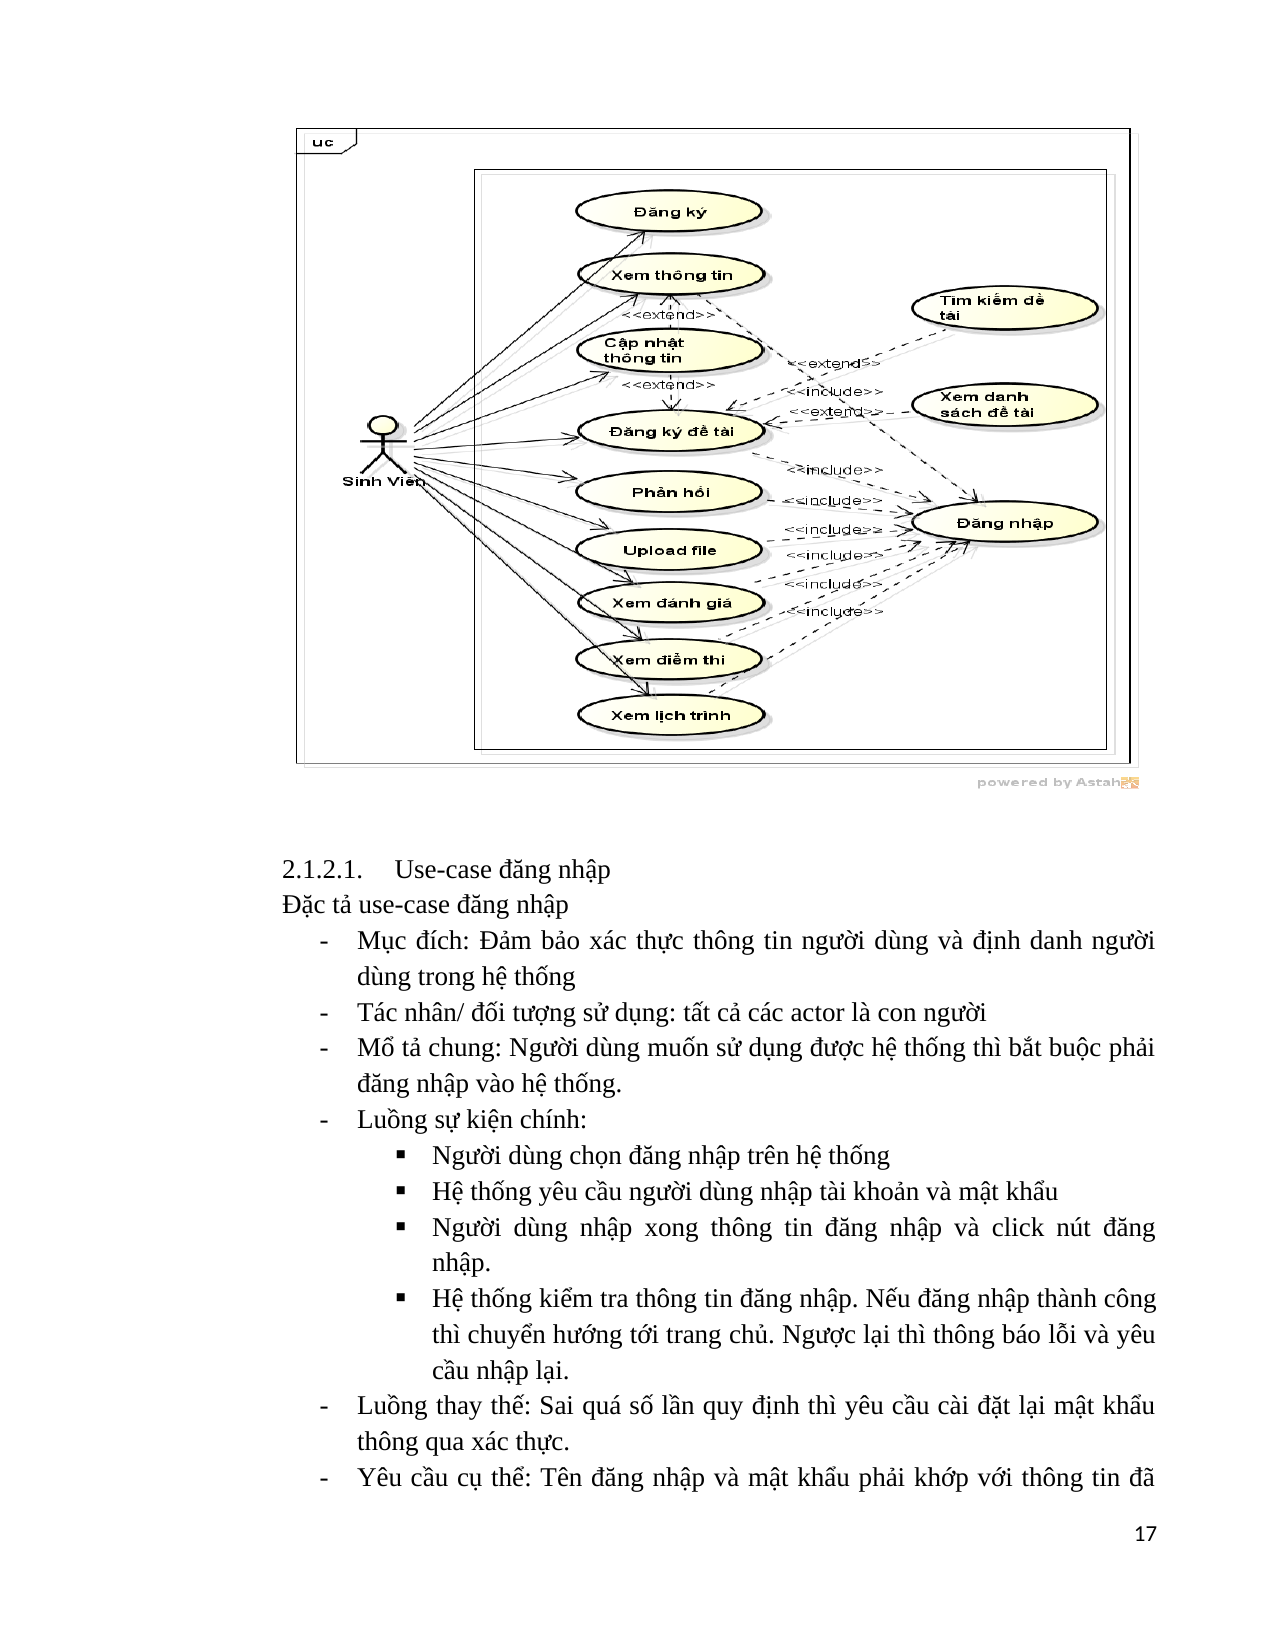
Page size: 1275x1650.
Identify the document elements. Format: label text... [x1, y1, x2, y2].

list Use-case đăng nhập [282, 853, 1157, 884]
list Người dùng chọn đăng nhập trên hệ thống [394, 1139, 1157, 1170]
list Tác nhân/ đối tượng sử dụng: tất cả các actor là con người [319, 996, 1157, 1027]
list Người dùng nhập xong thông tin đăng nhập và click nút đăng nhập. [394, 1211, 1157, 1278]
text Đặc tả use-case đăng nhập [282, 889, 1157, 920]
list Hệ thống yêu cầu người dùng nhập tài khoản và mật khẩu [394, 1175, 1157, 1206]
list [319, 1461, 1157, 1492]
picture [281, 118, 1145, 792]
list Hệ thống kiểm tra thông tin đăng nhập. Nếu đăng nhập thành công thì chuyển hướng tới trang chủ. Ngược lại thì thông báo lỗi và yêu cầu nhập lại. [394, 1282, 1157, 1385]
list Luồng thay thế: Sai quá số lần quy định thì yêu cầu cài đặt lại mật khẩu thông qua xác thực. [319, 1389, 1157, 1456]
list Mục đích: Đảm bảo xác thực thông tin người dùng và định danh người dùng trong hệ thống [319, 924, 1157, 991]
list Luồng sự kiện chính: [319, 1103, 1157, 1134]
list Mổ tả chung: Người dùng muốn sử dụng được hệ thống thì bắt buộc phải đăng nhập vào hệ thống. [319, 1032, 1157, 1098]
